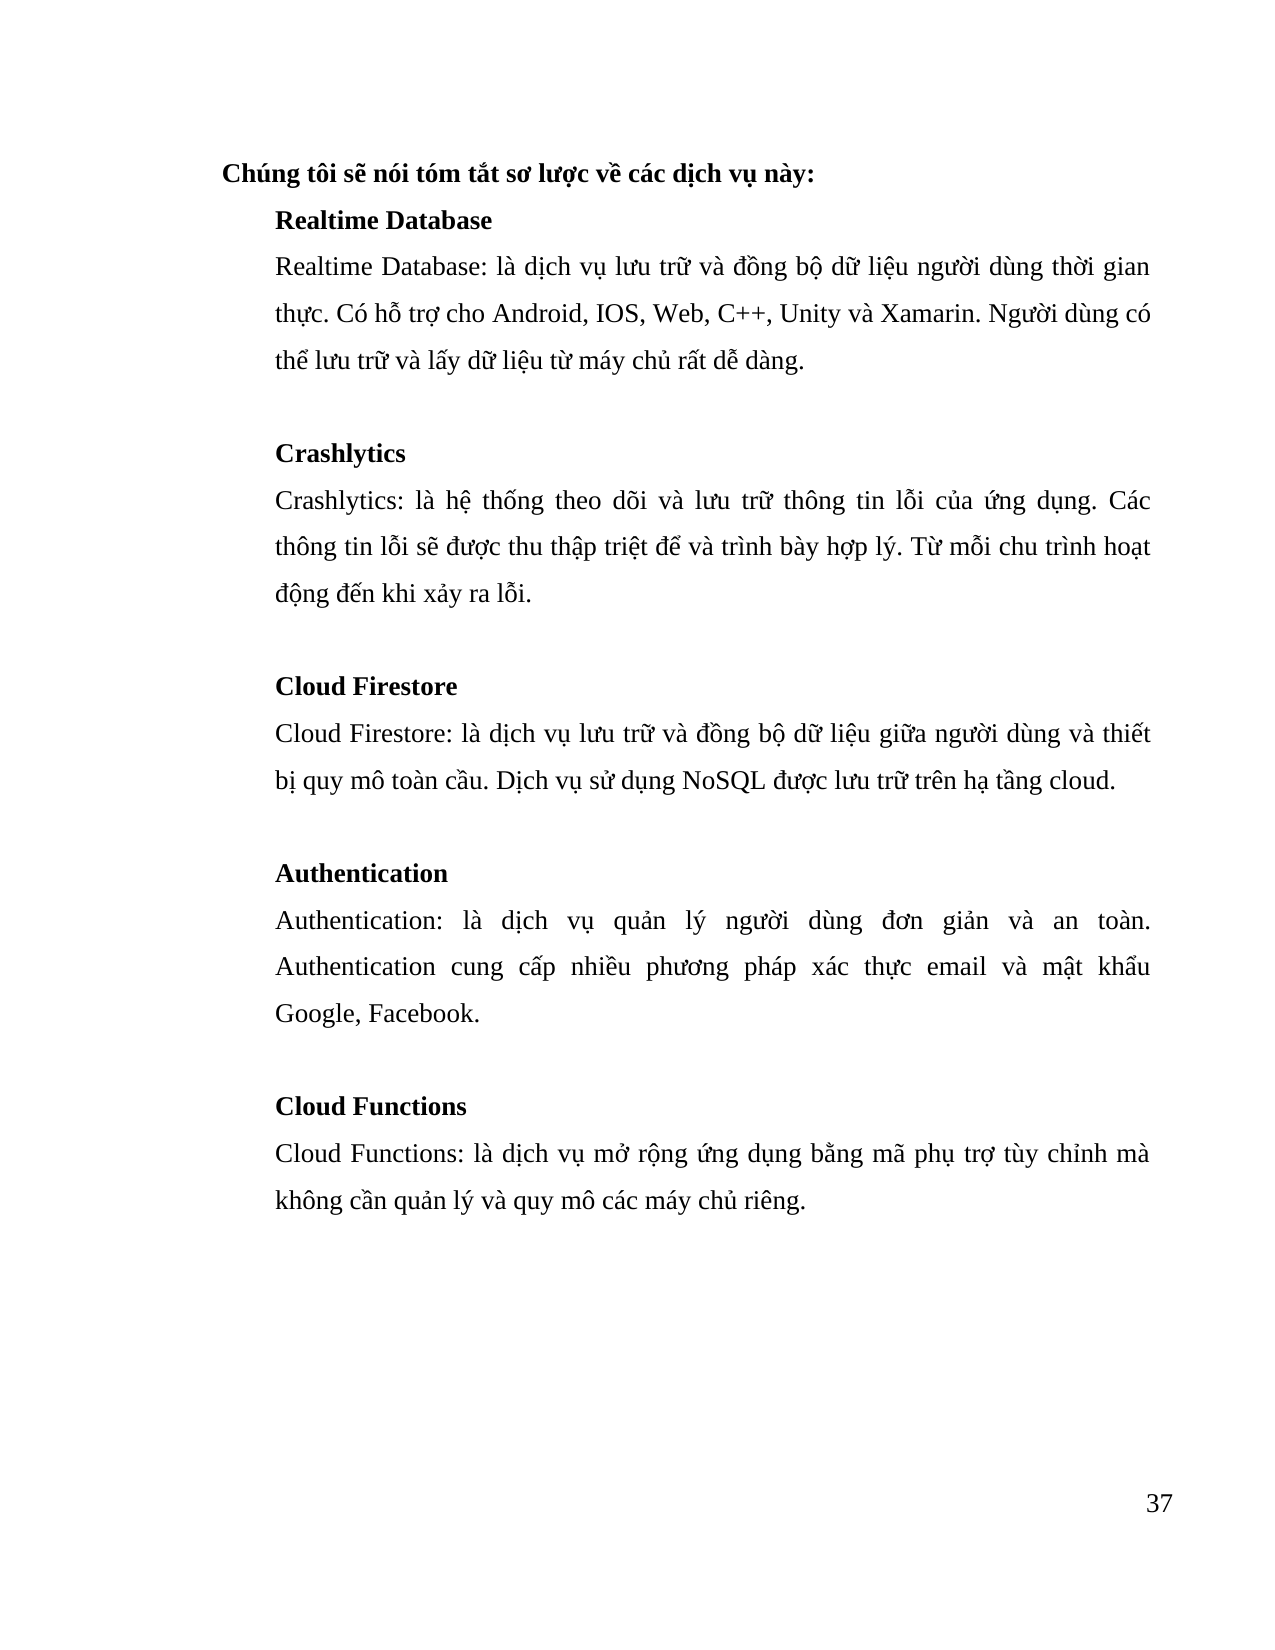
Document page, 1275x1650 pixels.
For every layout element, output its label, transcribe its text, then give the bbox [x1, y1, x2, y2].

text Authentication: là dịch vụ quản lý người dùng đơn giản và an toàn. Authentication cung cấp nhiều phương pháp xác thực email và mật khẩu Google, Facebook. [275, 904, 1152, 1028]
text Realtime Database: là dịch vụ lưu trữ và đồng bộ dữ liệu người dùng thời gian thực. Có hỗ trợ cho Android, IOS, Web, C++, Unity và Xamarin. Người dùng có thể lưu trữ và lấy dữ liệu từ máy chủ rất dễ dàng. [275, 250, 1152, 375]
text Cloud Functions [275, 1090, 1152, 1122]
text Cloud Firestore: là dịch vụ lưu trữ và đồng bộ dữ liệu giữa người dùng và thiết bị quy mô toàn cầu. Dịch vụ sử dụng NoSQL được lưu trữ trên hạ tầng cloud. [275, 717, 1152, 795]
text Realtime Database [275, 204, 1152, 235]
text Crashlytics [275, 437, 1152, 468]
text Cloud Firestore [275, 670, 1152, 702]
text Cloud Functions: là dịch vụ mở rộng ứng dụng bằng mã phụ trợ tùy chỉnh mà không cần quản lý và quy mô các máy chủ riêng. [275, 1137, 1152, 1215]
text Authentication [275, 857, 1152, 888]
text Crashlytics: là hệ thống theo dõi và lưu trữ thông tin lỗi của ứng dụng. Các thông tin lỗi sẽ được thu thập triệt để và trình bày hợp lý. Từ mỗi chu trình hoạt động đến khi xảy ra lỗi. [275, 484, 1152, 608]
text Chúng tôi sẽ nói tóm tắt sơ lược về các dịch vụ này: [222, 157, 1152, 188]
